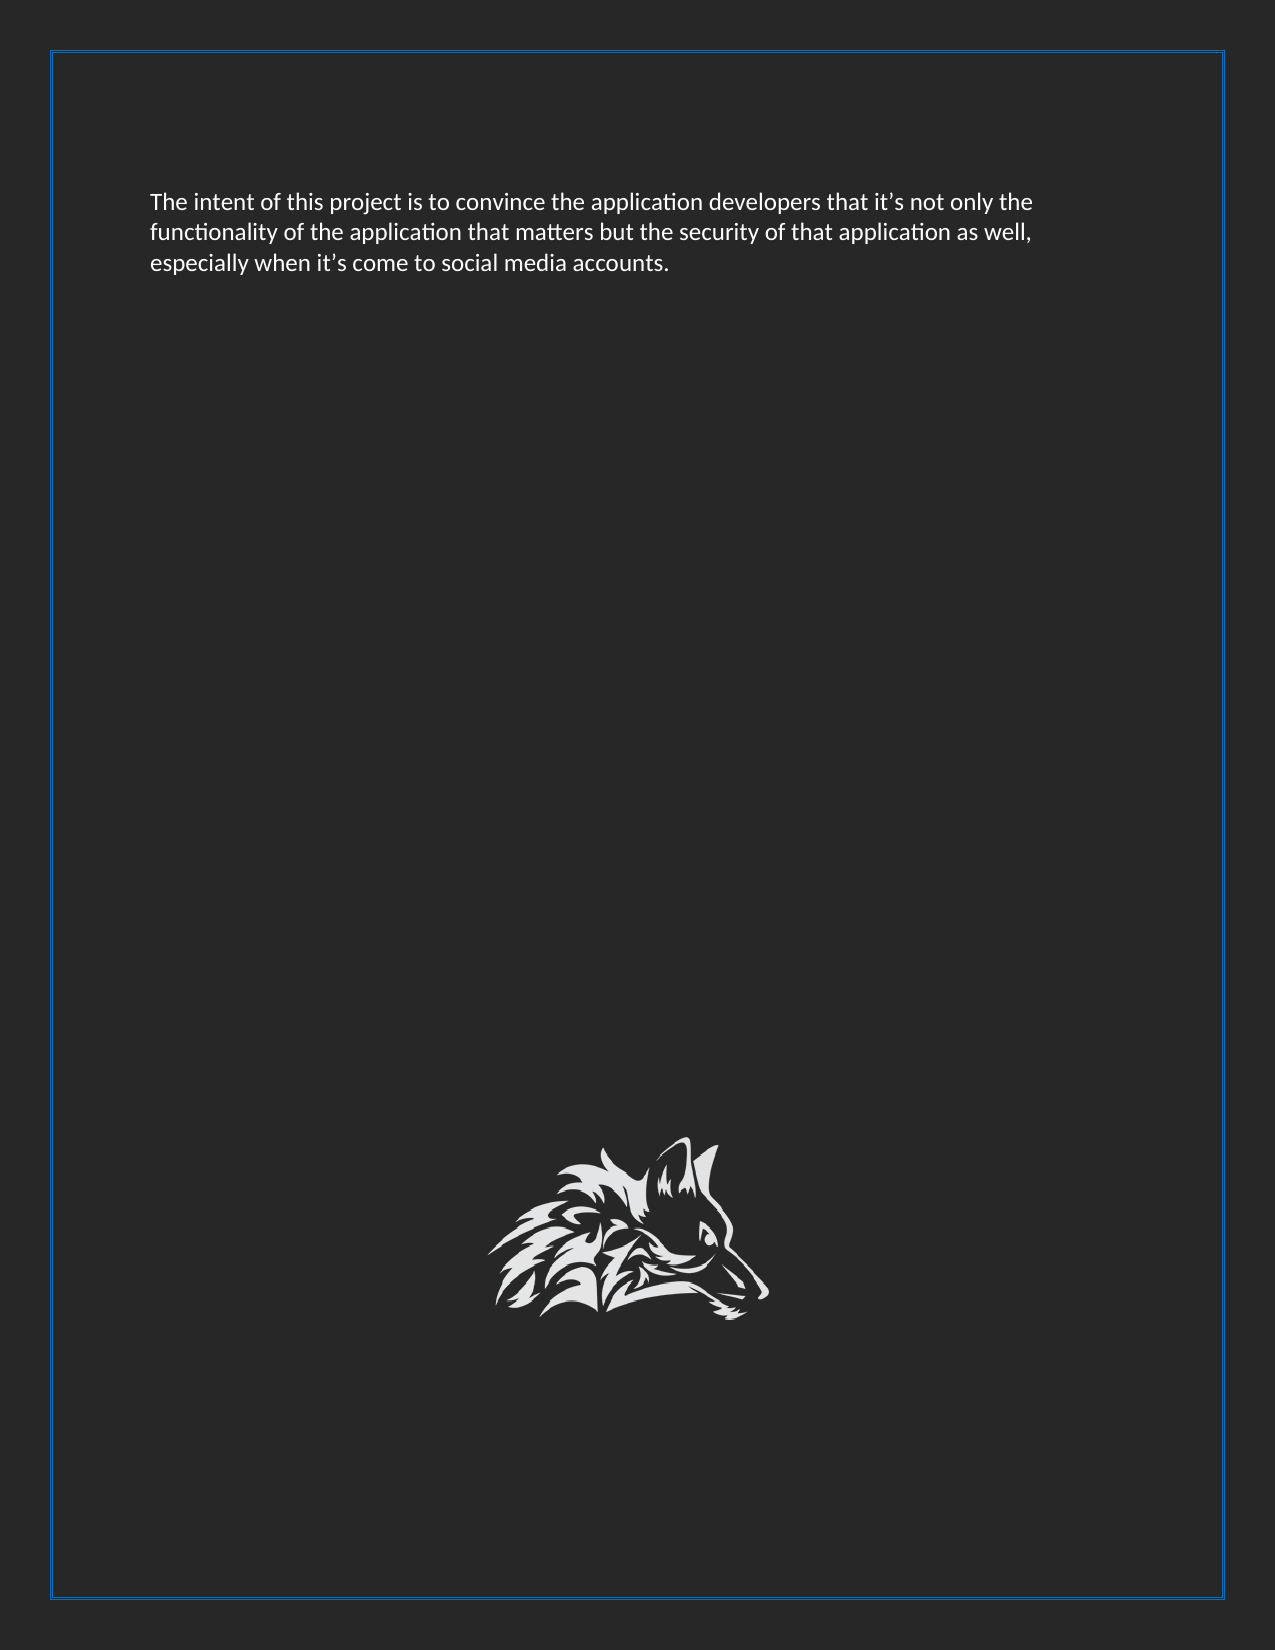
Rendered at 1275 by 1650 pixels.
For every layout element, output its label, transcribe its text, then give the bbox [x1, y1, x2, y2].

text The intent of this project is to convince the application developers that it’s not only the functionality of the application that matters but the security of that application as well, especially when it’s come to social media accounts. [150, 186, 1125, 277]
